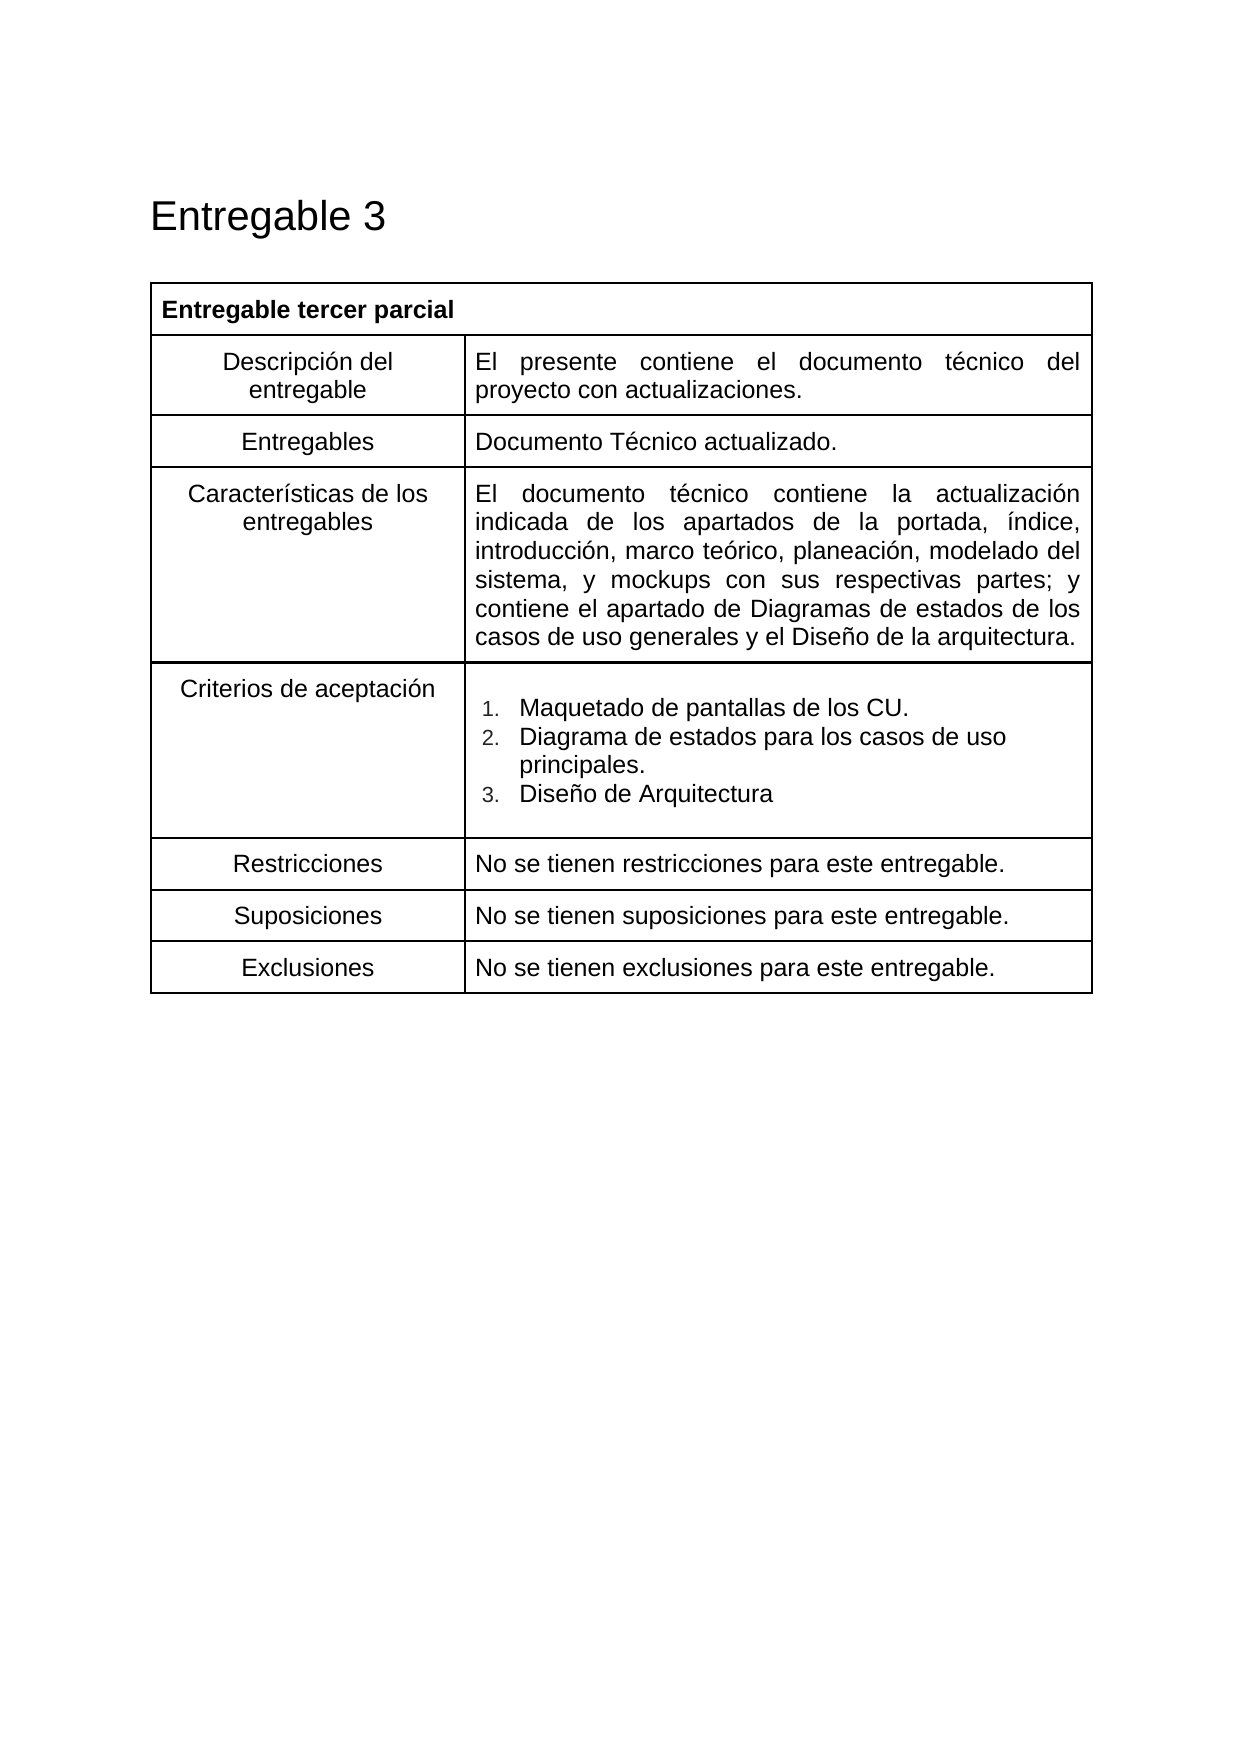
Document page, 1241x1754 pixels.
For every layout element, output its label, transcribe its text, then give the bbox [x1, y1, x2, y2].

table_cell El presente contiene el documento técnico del proyecto con actualizaciones. [466, 336, 1091, 414]
table_cell Suposiciones [152, 891, 464, 940]
table_cell No se tienen restricciones para este entregable. [466, 839, 1091, 888]
table_cell Entregables [152, 416, 464, 466]
table_cell Restricciones [152, 839, 464, 888]
table_cell Criterios de aceptación [152, 664, 464, 837]
table_cell No se tienen exclusiones para este entregable. [466, 942, 1091, 992]
table_cell Documento Técnico actualizado. [466, 416, 1091, 466]
table_cell No se tienen suposiciones para este entregable. [466, 891, 1091, 940]
table_cell El documento técnico contiene la actualización indicada de los apartados de la portada, índice, introducción, marco teórico, planeación, modelado del sistema, y mockups con sus respectivas partes; y contiene el apartado de Diagramas de estados de los casos de uso generales y el Diseño de la arquitectura. [466, 468, 1091, 661]
table_cell Descripción del entregable [152, 336, 464, 414]
table_header Entregable tercer parcial [152, 284, 1091, 334]
subtitle Entregable 3 [150, 192, 1090, 239]
table_cell Maquetado de pantallas de los CU. Diagrama de estados para los casos de uso principales. Diseño de Arquitectura [466, 664, 1091, 837]
table_cell Características de los entregables [152, 468, 464, 661]
table_cell Exclusiones [152, 942, 464, 992]
